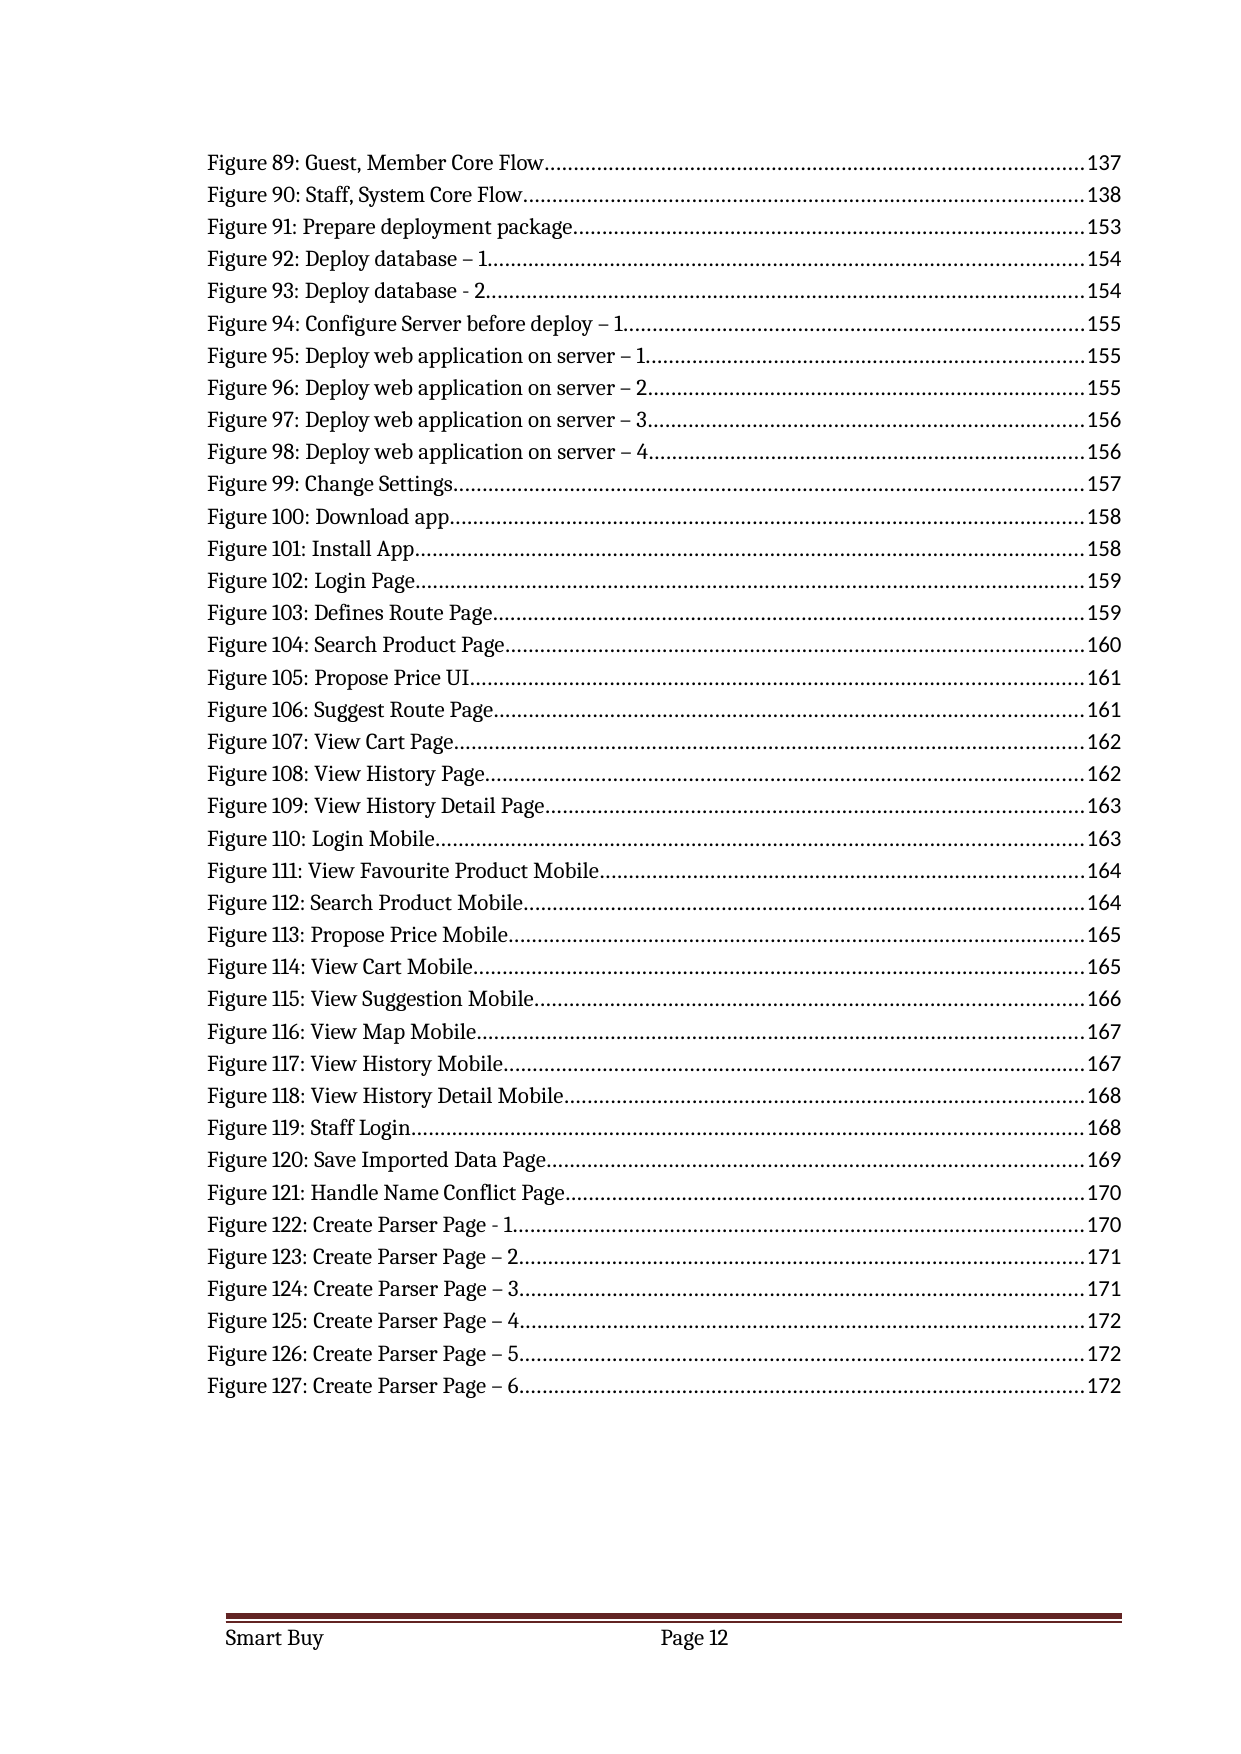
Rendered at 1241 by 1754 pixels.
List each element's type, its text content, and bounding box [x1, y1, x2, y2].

text Figure 96: Deploy web application on server – 2 155 [207, 373, 1122, 401]
text Figure 110: Login Mobile 163 [207, 824, 1122, 852]
text Figure 124: Create Parser Page – 3 171 [207, 1274, 1122, 1302]
text Figure 125: Create Parser Page – 4 172 [207, 1306, 1122, 1334]
text Figure 103: Defines Route Page 159 [207, 598, 1122, 626]
text Figure 117: View History Mobile 167 [207, 1049, 1122, 1077]
text Figure 109: View History Detail Page 163 [207, 791, 1122, 819]
text Figure 104: Search Product Page 160 [207, 631, 1122, 658]
text Figure 123: Create Parser Page – 2 171 [207, 1242, 1122, 1270]
text Figure 113: Propose Price Mobile 165 [207, 920, 1122, 948]
text Figure 106: Suggest Route Page 161 [207, 695, 1122, 723]
text Figure 119: Staff Login 168 [207, 1113, 1122, 1141]
text Figure 105: Propose Price UI 161 [207, 663, 1122, 691]
text Figure 101: Install App 158 [207, 534, 1122, 562]
text Figure 102: Login Page 159 [207, 566, 1122, 594]
text Figure 127: Create Parser Page – 6 172 [207, 1371, 1122, 1399]
text Figure 93: Deploy database - 2 154 [207, 276, 1122, 304]
text Figure 115: View Suggestion Mobile 166 [207, 984, 1122, 1013]
text Figure 99: Change Settings 157 [207, 469, 1122, 498]
text Figure 89: Guest, Member Core Flow 137 [207, 148, 1122, 176]
text Figure 120: Save Imported Data Page 169 [207, 1146, 1122, 1173]
text Figure 116: View Map Mobile 167 [207, 1017, 1122, 1045]
text Figure 92: Deploy database – 1 154 [207, 244, 1122, 272]
text Figure 98: Deploy web application on server – 4 156 [207, 437, 1122, 465]
text Figure 121: Handle Name Conflict Page 170 [207, 1178, 1122, 1206]
text Figure 90: Staff, System Core Flow 138 [207, 180, 1122, 208]
text Figure 111: View Favourite Product Mobile 164 [207, 856, 1122, 884]
text Figure 108: View History Page 162 [207, 759, 1122, 787]
text Figure 118: View History Detail Mobile 168 [207, 1081, 1122, 1109]
text Figure 94: Configure Server before deploy – 1 155 [207, 309, 1122, 337]
text Figure 97: Deploy web application on server – 3 156 [207, 405, 1122, 433]
text Figure 112: Search Product Mobile 164 [207, 888, 1122, 916]
text Figure 114: View Cart Mobile 165 [207, 952, 1122, 980]
text Figure 126: Create Parser Page – 5 172 [207, 1339, 1122, 1367]
text Figure 107: View Cart Page 162 [207, 727, 1122, 755]
text Figure 91: Prepare deployment package 153 [207, 212, 1122, 240]
text Figure 122: Create Parser Page - 1 170 [207, 1210, 1122, 1238]
text Figure 100: Download app 158 [207, 502, 1122, 530]
text Figure 95: Deploy web application on server – 1 155 [207, 341, 1122, 369]
